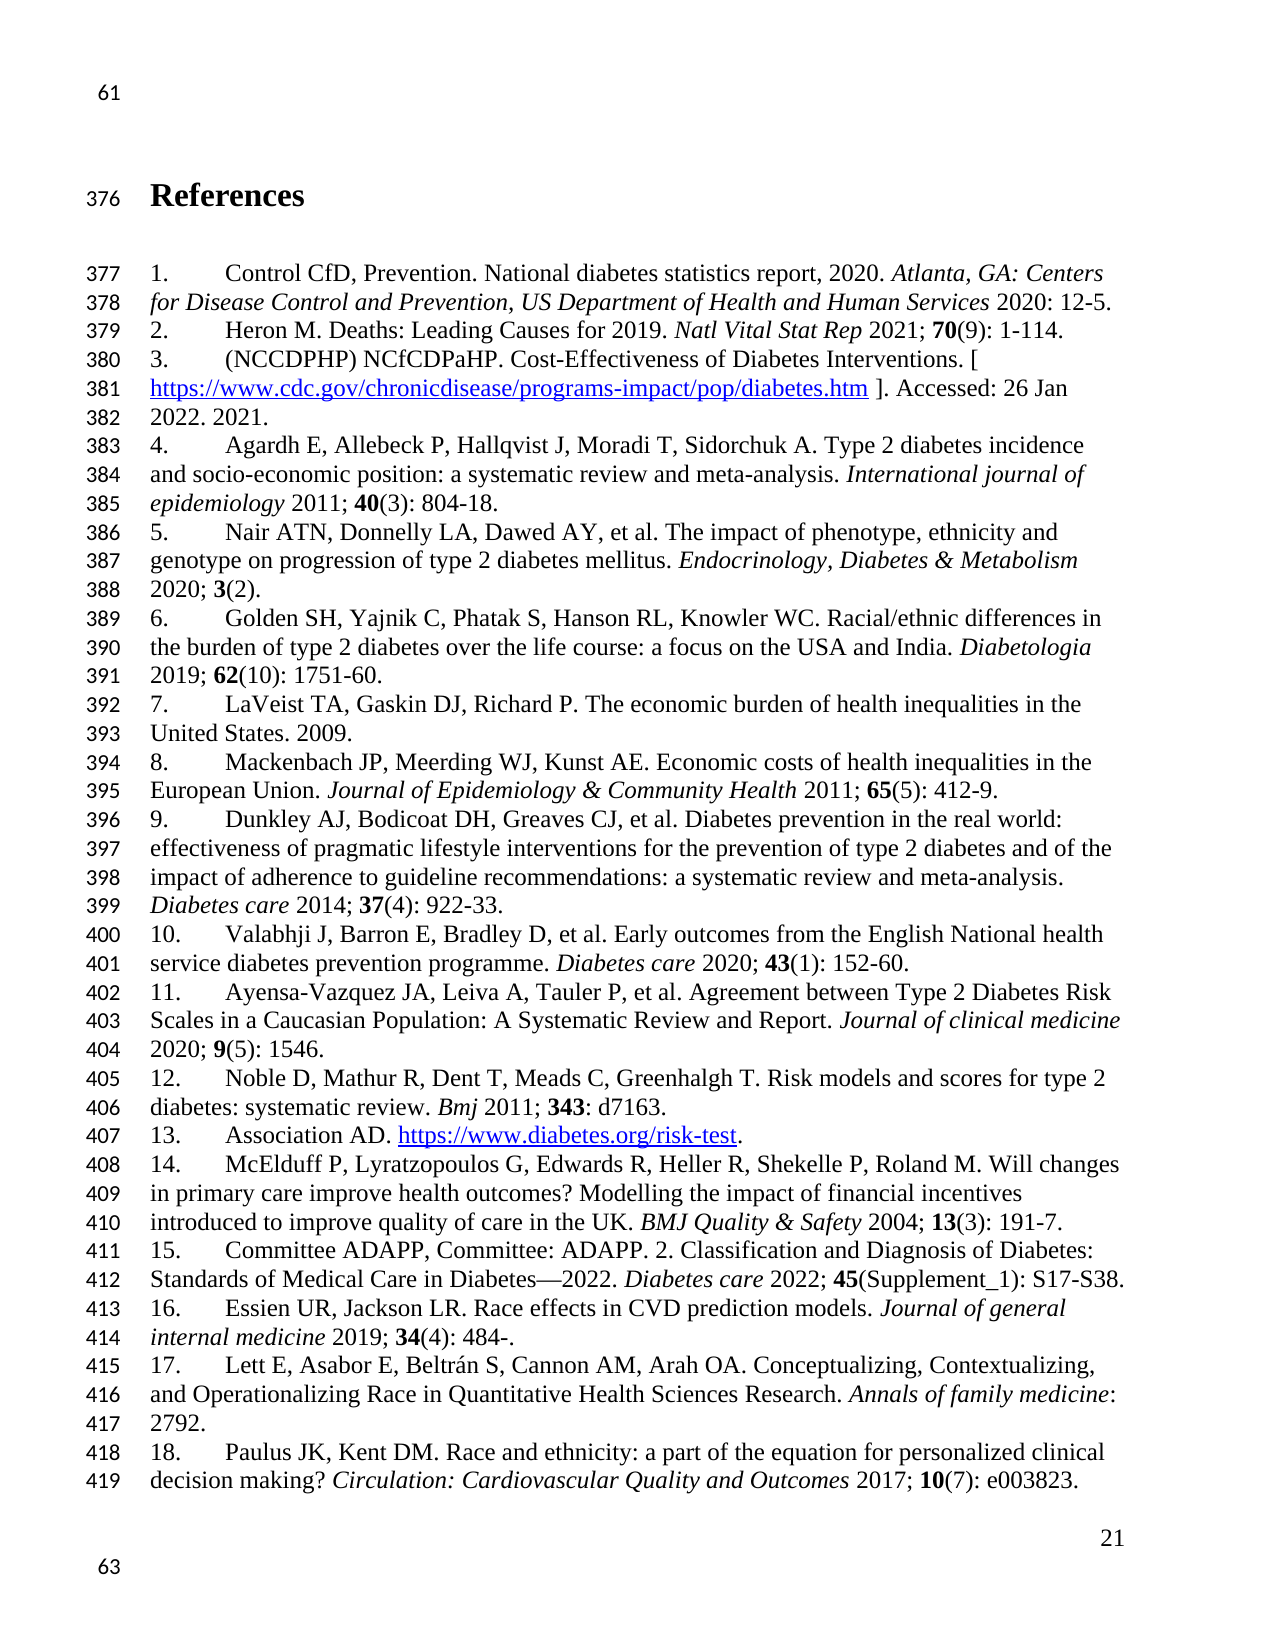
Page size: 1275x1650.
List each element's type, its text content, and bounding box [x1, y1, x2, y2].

text 10. Valabhji J, Barron E, Bradley D, et al. Early outcomes from the English National health service diabetes prevention programme. Diabetes care 2020; 43(1): 152-60. [150, 919, 1125, 977]
text 11. Ayensa-Vazquez JA, Leiva A, Tauler P, et al. Agreement between Type 2 Diabetes Risk Scales in a Caucasian Population: A Systematic Review and Report. Journal of clinical medicine 2020; 9(5): 1546. [150, 977, 1125, 1063]
text 15. Committee ADAPP, Committee: ADAPP. 2. Classification and Diagnosis of Diabetes: Standards of Medical Care in Diabetes—2022. Diabetes care 2022; 45(Supplement_1): S17-S38. [150, 1235, 1125, 1293]
text 6. Golden SH, Yajnik C, Phatak S, Hanson RL, Knowler WC. Racial/ethnic differences in the burden of type 2 diabetes over the life course: a focus on the USA and India. Diabetologia 2019; 62(10): 1751-60. [150, 603, 1125, 689]
text 1. Control CfD, Prevention. National diabetes statistics report, 2020. Atlanta, GA: Centers for Disease Control and Prevention, US Department of Health and Human Services 2020: 12-5. [150, 258, 1125, 315]
text 18. Paulus JK, Kent DM. Race and ethnicity: a part of the equation for personalized clinical decision making? Circulation: Cardiovascular Quality and Outcomes 2017; 10(7): e003823. [150, 1437, 1125, 1494]
text 12. Noble D, Mathur R, Dent T, Meads C, Greenhalgh T. Risk models and scores for type 2 diabetes: systematic review. Bmj 2011; 343: d7163. [150, 1063, 1125, 1120]
subtitle References [150, 175, 1125, 213]
text 7. LaVeist TA, Gaskin DJ, Richard P. The economic burden of health inequalities in the United States. 2009. [150, 689, 1125, 747]
text 2. Heron M. Deaths: Leading Causes for 2019. Natl Vital Stat Rep 2021; 70(9): 1-114. [150, 315, 1125, 344]
text 13. Association AD. https://www.diabetes.org/risk-test. [150, 1120, 1125, 1149]
text 3. (NCCDPHP) NCfCDPaHP. Cost-Effectiveness of Diabetes Interventions. [ https://www.cdc.gov/chronicdisease/programs-impact/pop/diabetes.htm ]. Accessed: 26 Jan 2022. 2021. [150, 344, 1125, 430]
text 8. Mackenbach JP, Meerding WJ, Kunst AE. Economic costs of health inequalities in the European Union. Journal of Epidemiology & Community Health 2011; 65(5): 412-9. [150, 747, 1125, 804]
text 16. Essien UR, Jackson LR. Race effects in CVD prediction models. Journal of general internal medicine 2019; 34(4): 484-. [150, 1293, 1125, 1350]
text 14. McElduff P, Lyratzopoulos G, Edwards R, Heller R, Shekelle P, Roland M. Will changes in primary care improve health outcomes? Modelling the impact of financial incentives introduced to improve quality of care in the UK. BMJ Quality & Safety 2004; 13(3): 191-7. [150, 1149, 1125, 1235]
text 4. Agardh E, Allebeck P, Hallqvist J, Moradi T, Sidorchuk A. Type 2 diabetes incidence and socio-economic position: a systematic review and meta-analysis. International journal of epidemiology 2011; 40(3): 804-18. [150, 430, 1125, 517]
text 9. Dunkley AJ, Bodicoat DH, Greaves CJ, et al. Diabetes prevention in the real world: effectiveness of pragmatic lifestyle interventions for the prevention of type 2 diabetes and of the impact of adherence to guideline recommendations: a systematic review and meta-analysis. Diabetes care 2014; 37(4): 922-33. [150, 804, 1125, 919]
text 5. Nair ATN, Donnelly LA, Dawed AY, et al. The impact of phenotype, ethnicity and genotype on progression of type 2 diabetes mellitus. Endocrinology, Diabetes & Metabolism 2020; 3(2). [150, 517, 1125, 603]
text 17. Lett E, Asabor E, Beltrán S, Cannon AM, Arah OA. Conceptualizing, Contextualizing, and Operationalizing Race in Quantitative Health Sciences Research. Annals of family medicine: 2792. [150, 1350, 1125, 1437]
